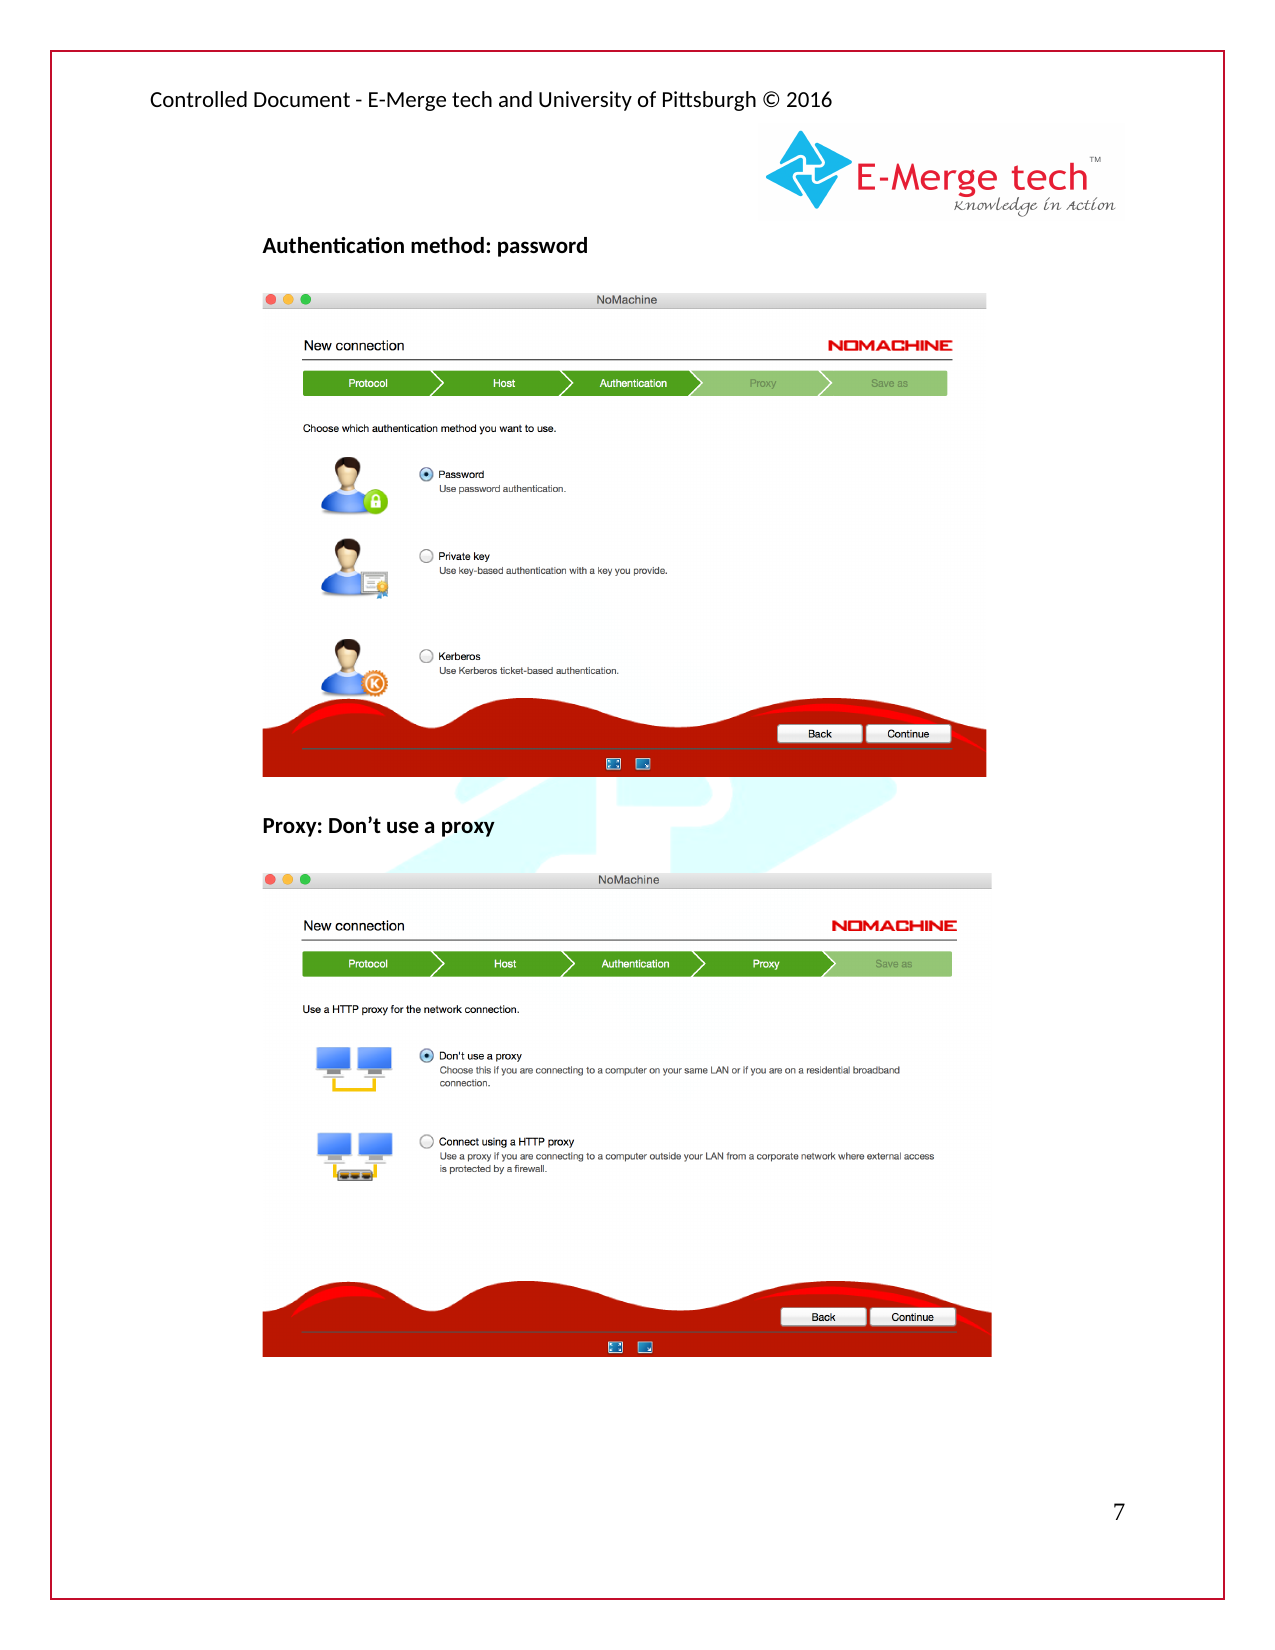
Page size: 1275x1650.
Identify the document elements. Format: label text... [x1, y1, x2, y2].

picture [262, 293, 987, 777]
list Authentication method: password [262, 231, 1125, 259]
picture [757, 123, 1125, 221]
list Proxy: Don’t use a proxy [262, 811, 1125, 839]
picture [262, 873, 992, 1357]
